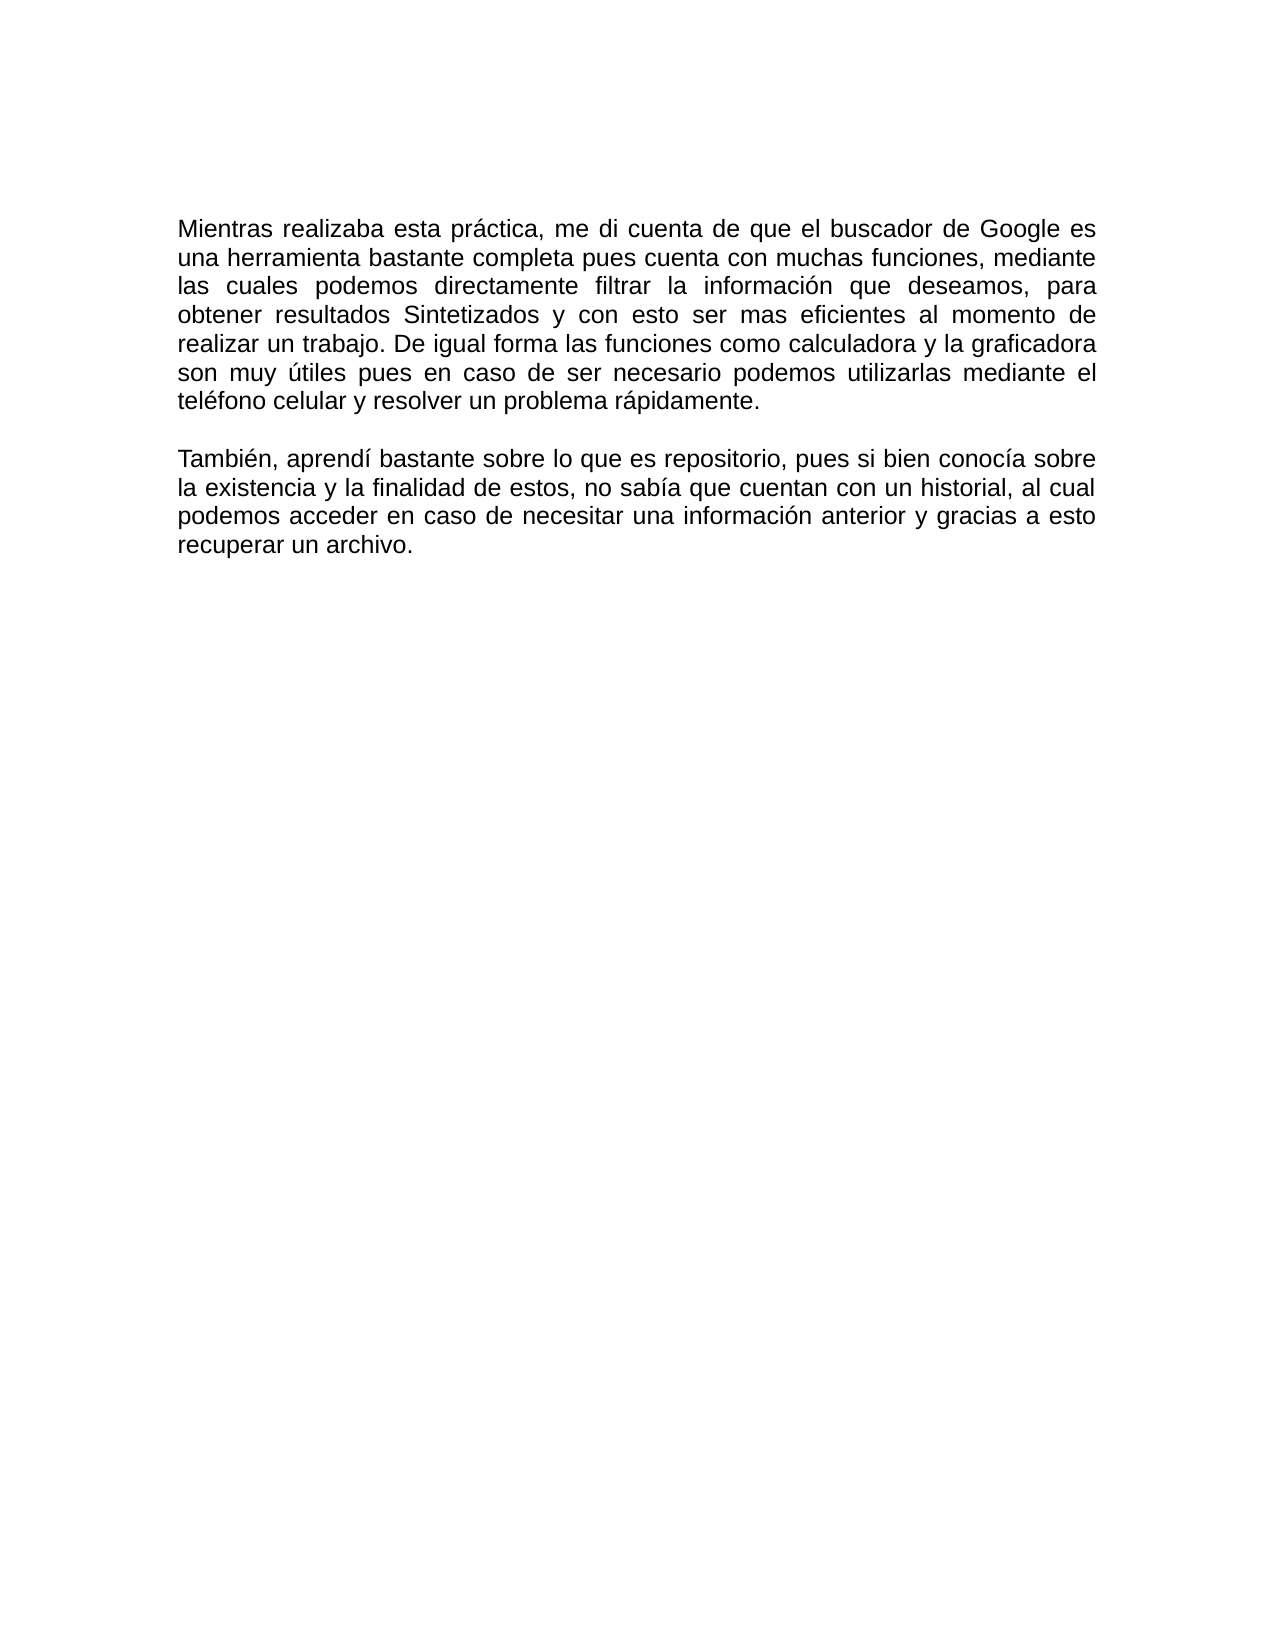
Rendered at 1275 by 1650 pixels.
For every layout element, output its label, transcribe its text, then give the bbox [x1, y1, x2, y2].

text También, aprendí bastante sobre lo que es repositorio, pues si bien conocía sobre la existencia y la finalidad de estos, no sabía que cuentan con un historial, al cual podemos acceder en caso de necesitar una información anterior y gracias a esto recuperar un archivo. [177, 444, 1098, 559]
text Mientras realizaba esta práctica, me di cuenta de que el buscador de Google es una herramienta bastante completa pues cuenta con muchas funciones, mediante las cuales podemos directamente filtrar la información que deseamos, para obtener resultados Sintetizados y con esto ser mas eficientes al momento de realizar un trabajo. De igual forma las funciones como calculadora y la graficadora son muy útiles pues en caso de ser necesario podemos utilizarlas mediante el teléfono celular y resolver un problema rápidamente. [177, 214, 1098, 415]
